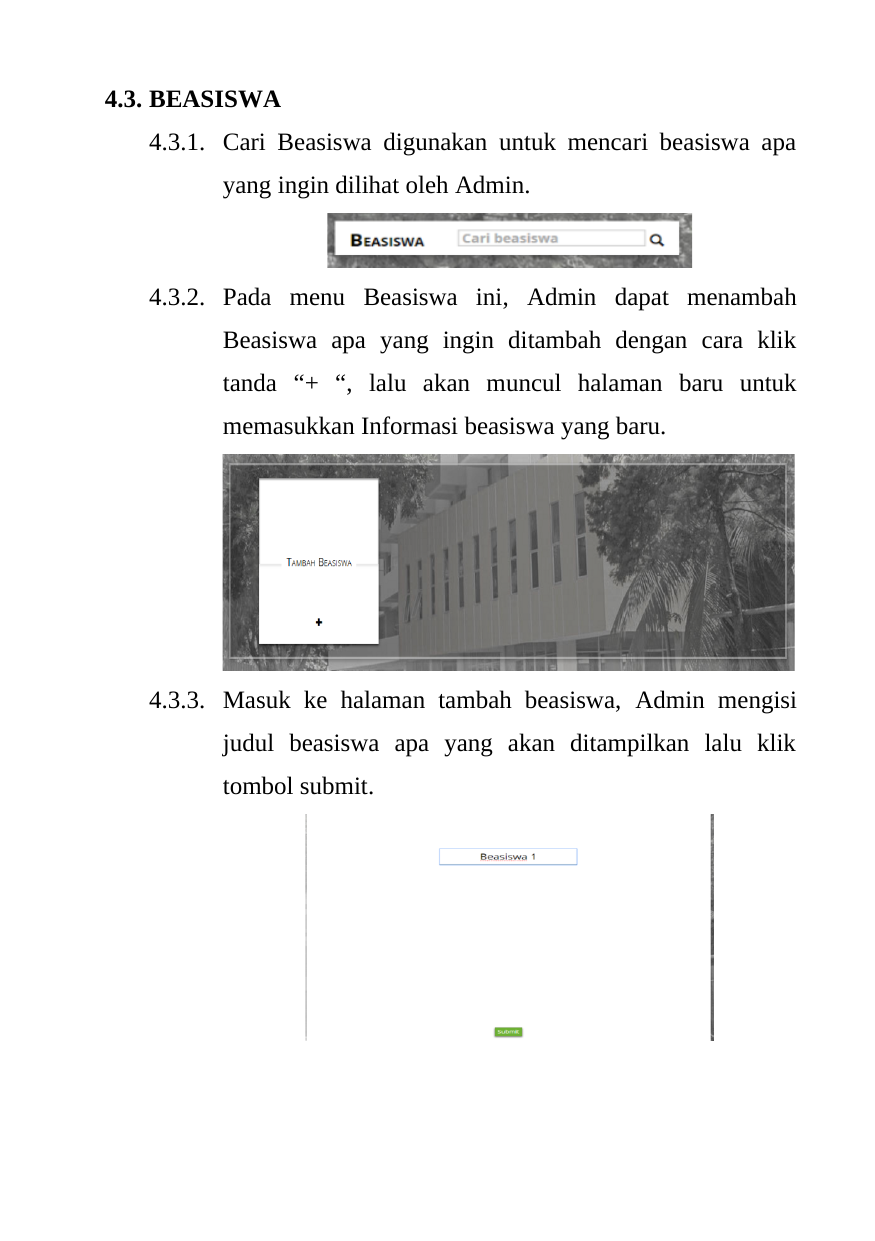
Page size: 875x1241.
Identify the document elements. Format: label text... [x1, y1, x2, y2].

list Cari Beasiswa digunakan untuk mencari beasiswa apa yang ingin dilihat oleh Admin. [149, 127, 797, 199]
list BEASISWA [104, 84, 797, 113]
picture [305, 814, 714, 1041]
picture [327, 213, 693, 268]
picture [222, 454, 795, 671]
list Masuk ke halaman tambah beasiswa, Admin mengisi judul beasiswa apa yang akan ditampilkan lalu klik tombol submit. [149, 685, 797, 800]
list Pada menu Beasiswa ini, Admin dapat menambah Beasiswa apa yang ingin ditambah dengan cara klik tanda “+ “, lalu akan muncul halaman baru untuk memasukkan Informasi beasiswa yang baru. [149, 282, 797, 440]
